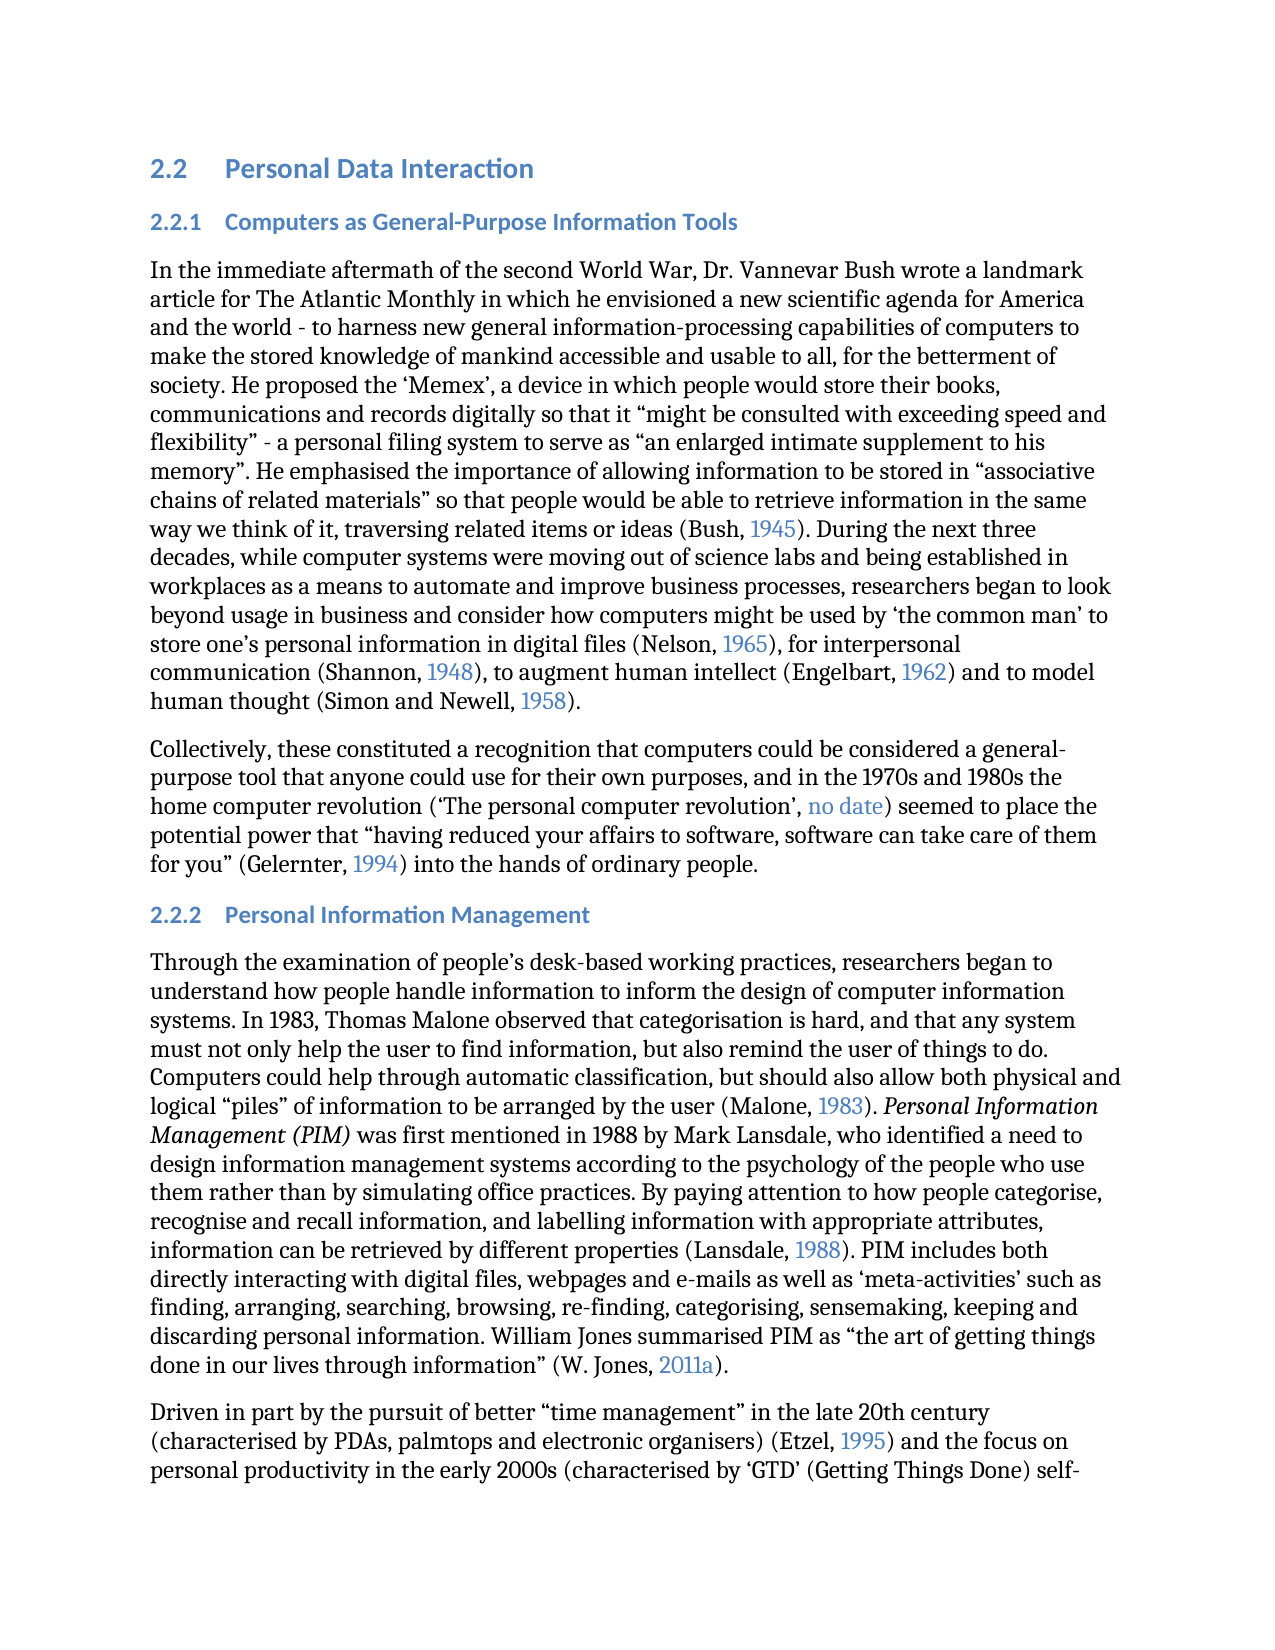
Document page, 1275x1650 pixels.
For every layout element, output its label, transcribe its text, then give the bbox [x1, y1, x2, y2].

text Collectively, these constituted a recognition that computers could be considered a general-purpose tool that anyone could use for their own purposes, and in the 1970s and 1980s the home computer revolution (‘The personal computer revolution’, no date) seemed to place the potential power that “having reduced your affairs to software, software can take care of them for you” (Gelernter, 1994) into the hands of ordinary people. [150, 734, 1125, 878]
text Through the examination of people’s desk-based working practices, researchers began to understand how people handle information to inform the design of computer information systems. In 1983, Thomas Malone observed that categorisation is hard, and that any system must not only help the user to find information, but also remind the user of things to do. Computers could help through automatic classification, but should also allow both physical and logical “piles” of information to be arranged by the user (Malone, 1983). Personal Information Management (PIM) was first mentioned in 1988 by Mark Lansdale, who identified a need to design information management systems according to the psychology of the people who use them rather than by simulating office practices. By paying attention to how people categorise, recognise and recall information, and labelling information with appropriate attributes, information can be retrieved by different properties (Lansdale, 1988). PIM includes both directly interacting with digital files, webpages and e-mails as well as ‘meta-activities’ such as finding, arranging, searching, browsing, re-finding, categorising, sensemaking, keeping and discarding personal information. William Jones summarised PIM as “the art of getting things done in our lives through information” (W. Jones, 2011a). [150, 948, 1125, 1379]
subtitle 2.2.1 Computers as General-Purpose Information Tools [150, 206, 1125, 237]
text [150, 1398, 1125, 1484]
subtitle 2.2 Personal Data Interaction [150, 150, 1125, 186]
text In the immediate aftermath of the second World War, Dr. Vannevar Bush wrote a landmark article for The Atlantic Monthly in which he envisioned a new scientific agenda for America and the world - to harness new general information-processing capabilities of computers to make the stored knowledge of mankind accessible and usable to all, for the betterment of society. He proposed the ‘Memex’, a device in which people would store their books, communications and records digitally so that it “might be consulted with exceeding speed and flexibility” - a personal filing system to serve as “an enlarged intimate supplement to his memory”. He emphasised the importance of allowing information to be stored in “associative chains of related materials” so that people would be able to retrieve information in the same way we think of it, traversing related items or ideas (Bush, 1945). During the next three decades, while computer systems were moving out of science labs and being established in workplaces as a means to automate and improve business processes, researchers began to look beyond usage in business and consider how computers might be used by ‘the common man’ to store one’s personal information in digital files (Nelson, 1965), for interpersonal communication (Shannon, 1948), to augment human intellect (Engelbart, 1962) and to model human thought (Simon and Newell, 1958). [150, 256, 1125, 716]
subtitle 2.2.2 Personal Information Management [150, 899, 1125, 929]
